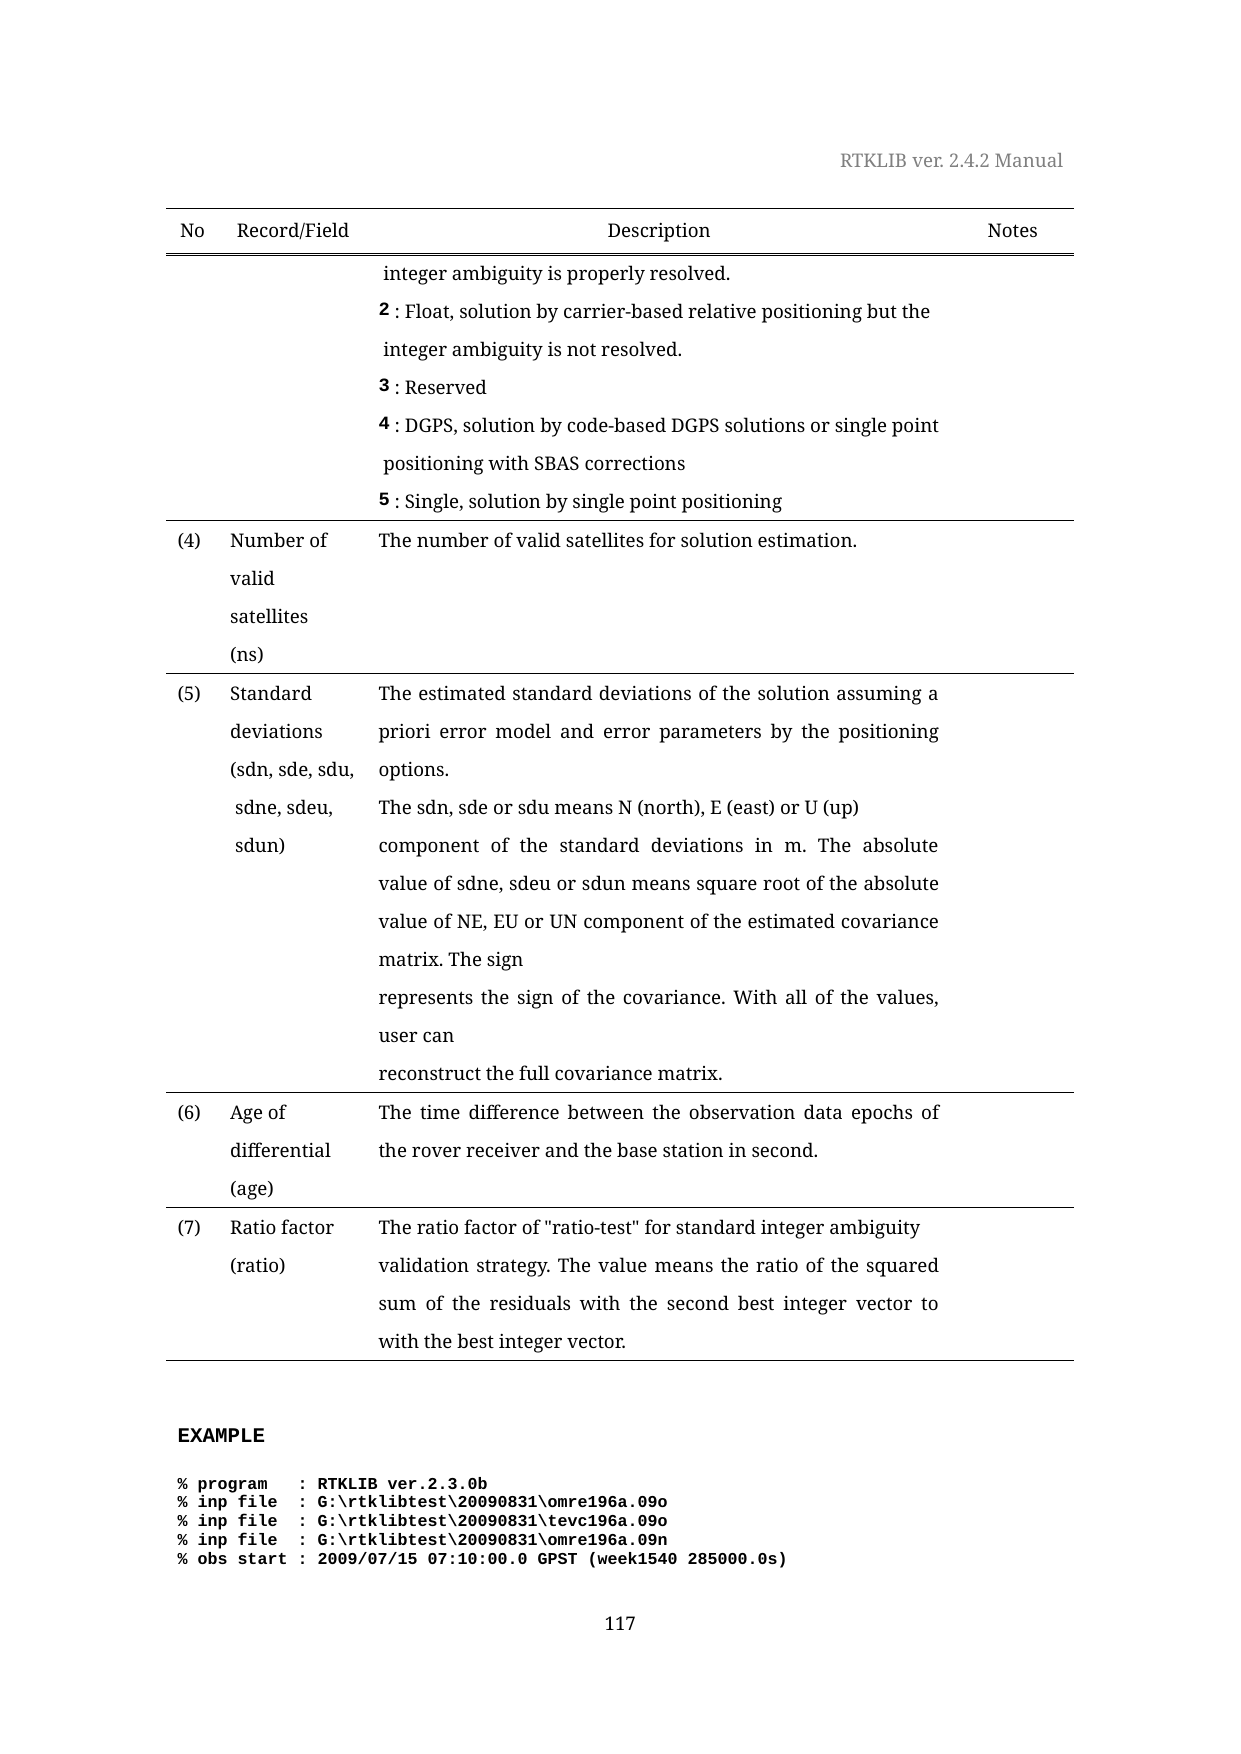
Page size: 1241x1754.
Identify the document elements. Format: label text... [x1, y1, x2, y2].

text % obs start : 2009/07/15 07:10:00.0 GPST (week1540 285000.0s) [177, 1551, 1063, 1569]
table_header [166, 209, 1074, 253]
text % inp file : G:\rtklibtest\20090831\omre196a.09n [177, 1532, 1063, 1551]
text % inp file : G:\rtklibtest\20090831\tevc196a.09o [177, 1513, 1063, 1532]
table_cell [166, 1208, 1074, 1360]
text % program : RTKLIB ver.2.3.0b [177, 1475, 1063, 1494]
text % inp file : G:\rtklibtest\20090831\omre196a.09o [177, 1494, 1063, 1513]
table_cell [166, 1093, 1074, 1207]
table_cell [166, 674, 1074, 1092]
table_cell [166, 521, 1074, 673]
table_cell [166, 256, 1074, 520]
text EXAMPLE [177, 1418, 1063, 1456]
